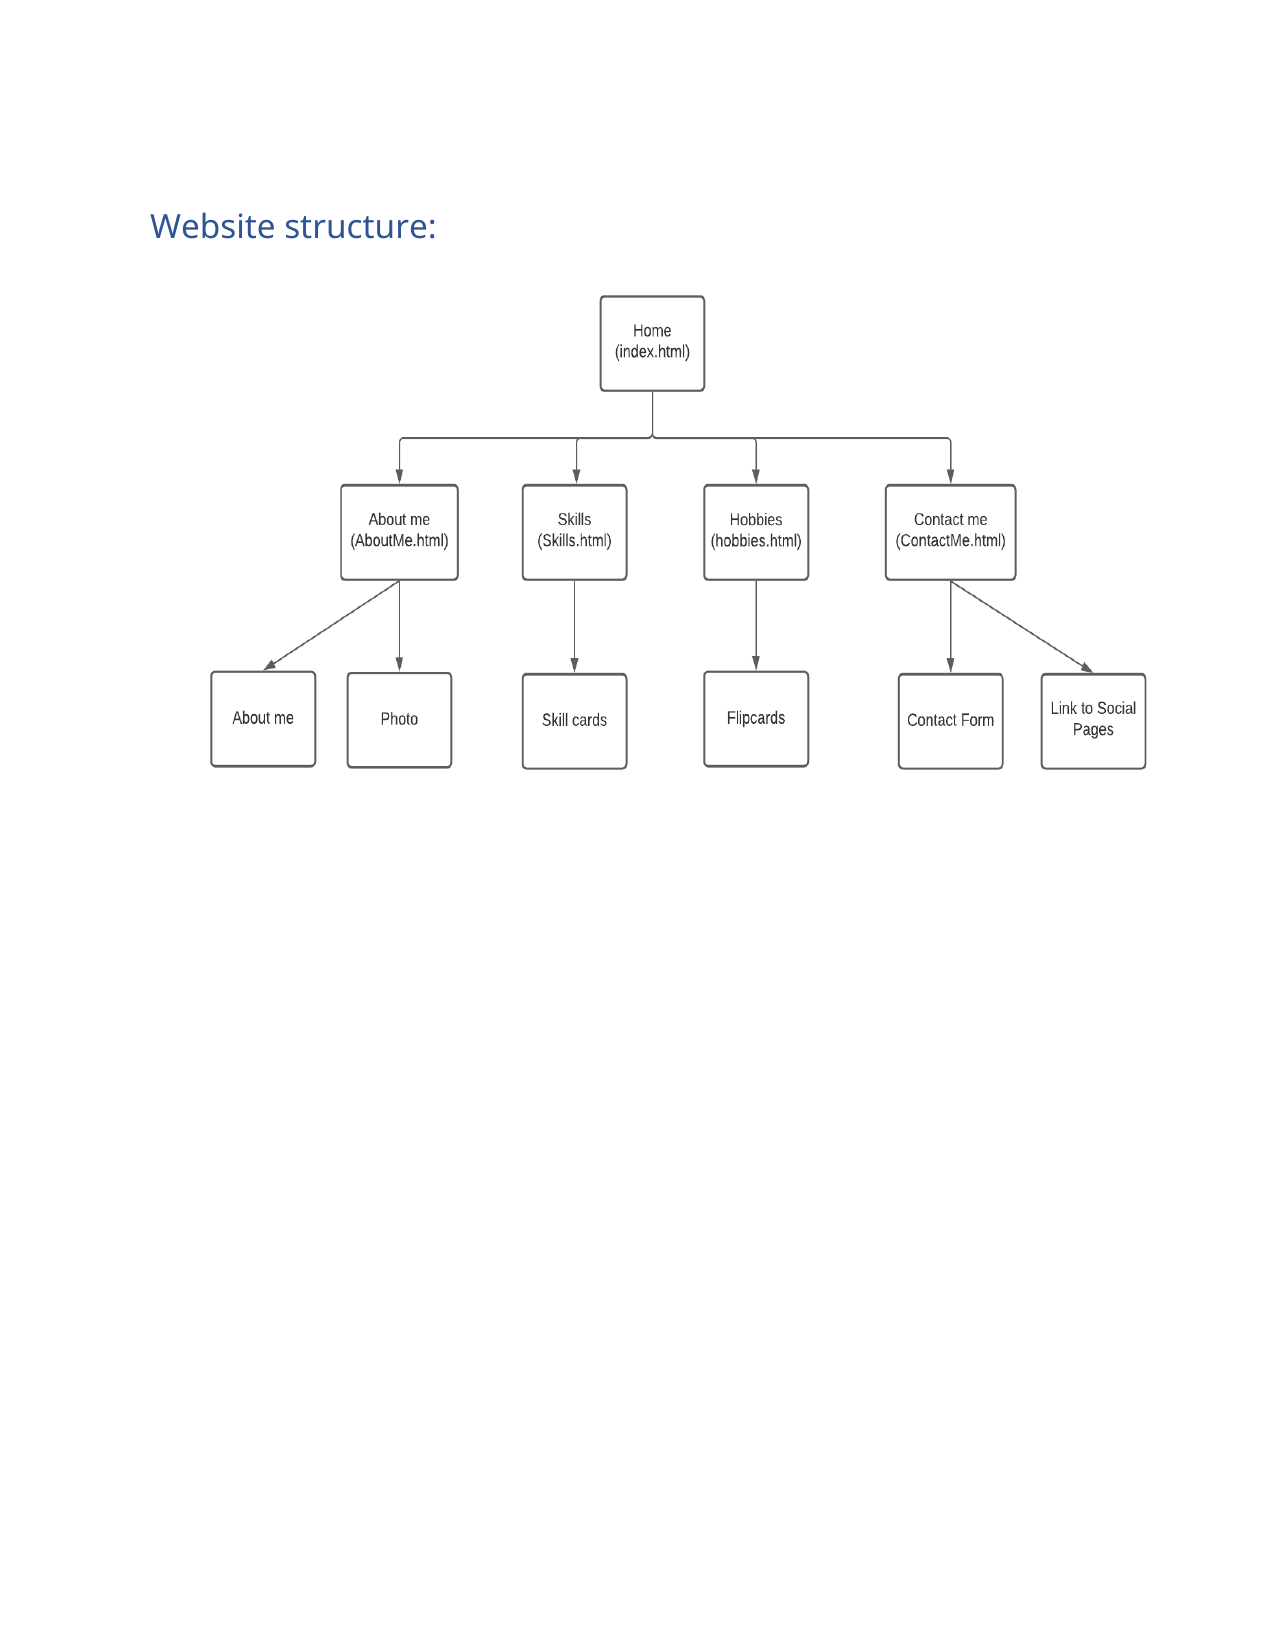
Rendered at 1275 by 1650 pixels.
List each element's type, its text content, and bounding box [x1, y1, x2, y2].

picture [150, 255, 1205, 809]
subtitle Website structure: [150, 203, 1125, 248]
